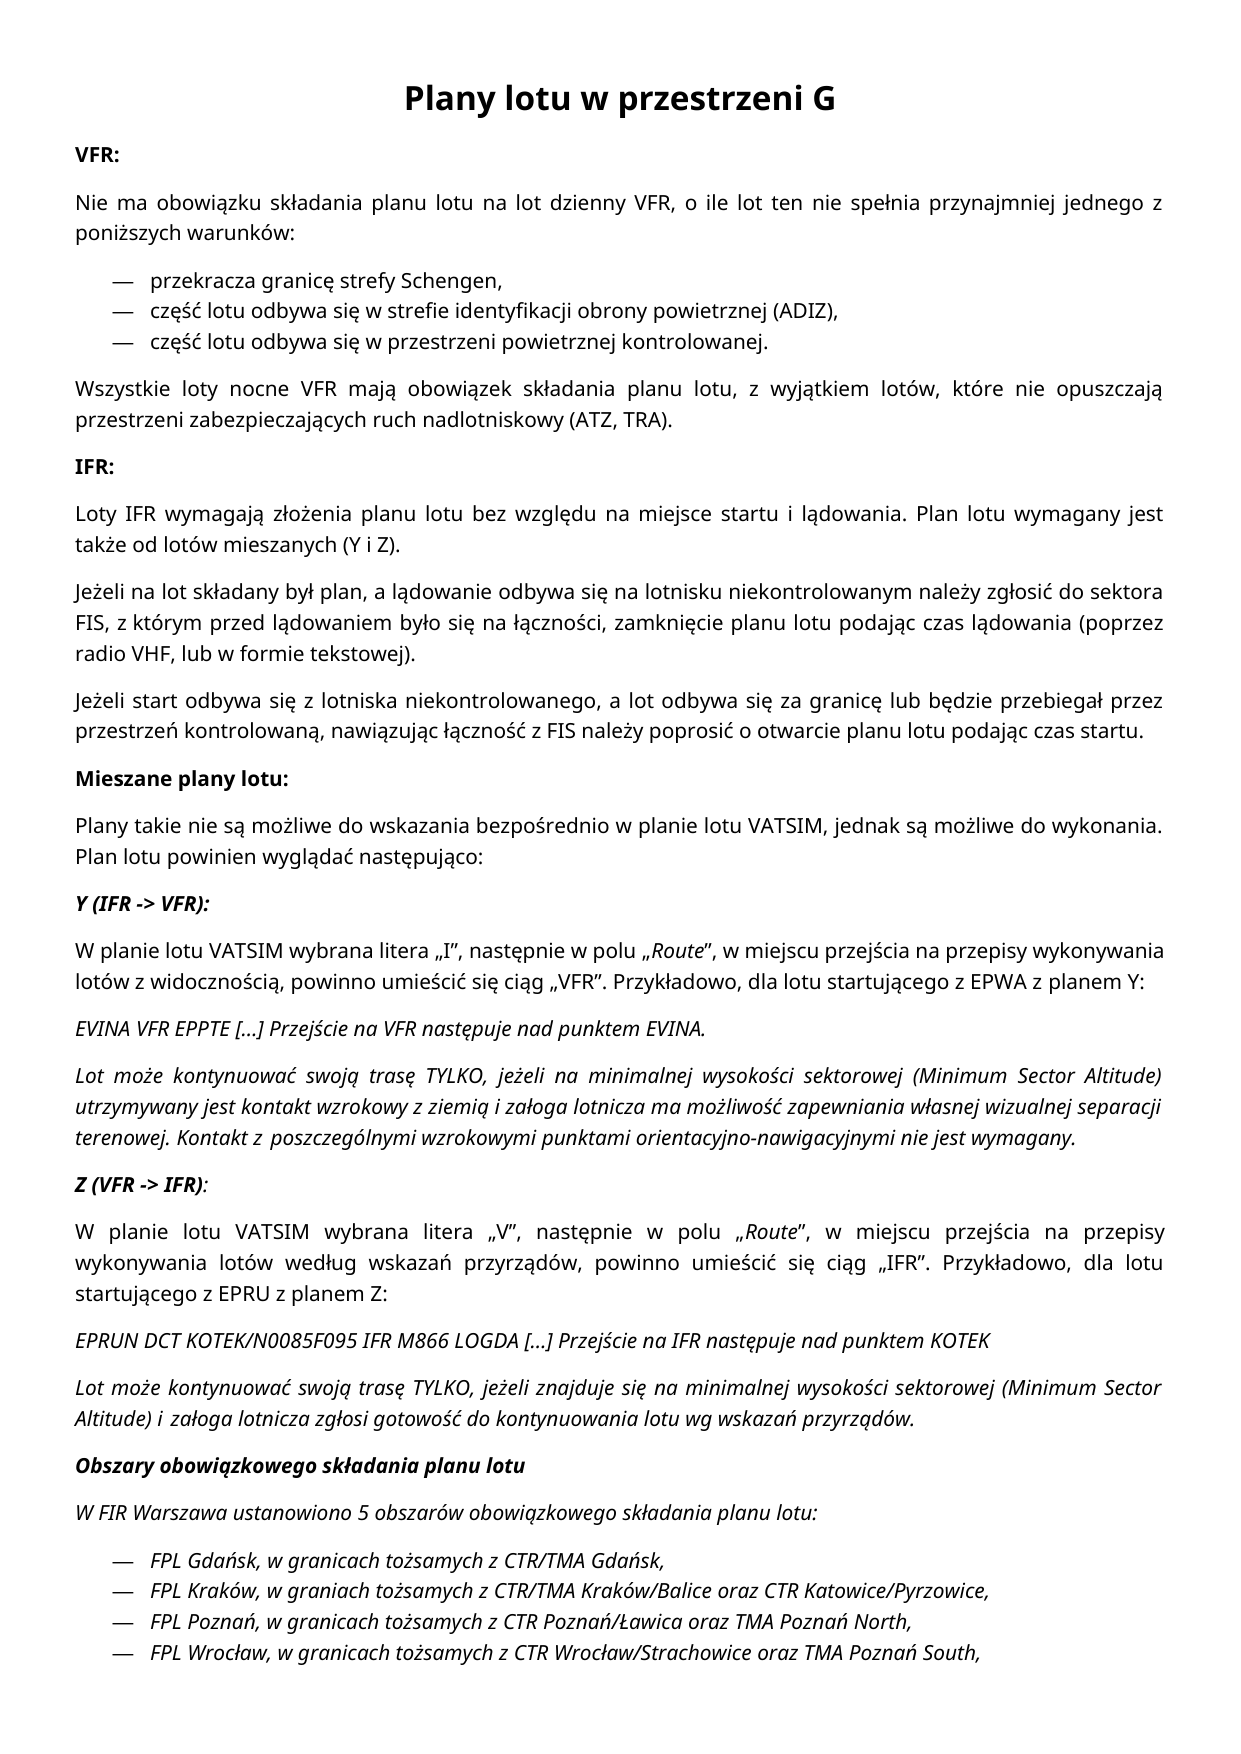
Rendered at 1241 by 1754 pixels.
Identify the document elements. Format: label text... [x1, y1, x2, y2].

list przekracza granicę strefy Schengen, [112, 266, 1165, 294]
text Jeżeli na lot składany był plan, a lądowanie odbywa się na lotnisku niekontrolowanym należy zgłosić do sektora FIS, z którym przed lądowaniem było się na łączności, zamknięcie planu lotu podając czas lądowania (poprzez radio VHF, lub w formie tekstowej). [75, 577, 1165, 667]
list FPL Poznań, w granicach tożsamych z CTR Poznań/Ławica oraz TMA Poznań North, [112, 1607, 1165, 1636]
text W planie lotu VATSIM wybrana litera „I”, następnie w polu „Route”, w miejscu przejścia na przepisy wykonywania lotów z widocznością, powinno umieścić się ciąg „VFR”. Przykładowo, dla lotu startującego z EPWA z planem Y: [75, 936, 1165, 996]
text Mieszane plany lotu: [75, 764, 1165, 792]
list FPL Kraków, w graniach tożsamych z CTR/TMA Kraków/Balice oraz CTR Katowice/Pyrzowice, [112, 1576, 1165, 1605]
text Loty IFR wymagają złożenia planu lotu bez względu na miejsce startu i lądowania. Plan lotu wymagany jest także od lotów mieszanych (Y i Z). [75, 499, 1165, 559]
text Z (VFR -> IFR): [75, 1170, 1165, 1199]
text Lot może kontynuować swoją trasę TYLKO, jeżeli na minimalnej wysokości sektorowej (Minimum Sector Altitude) utrzymywany jest kontakt wzrokowy z ziemią i załoga lotnicza ma możliwość zapewniania własnej wizualnej separacji terenowej. Kontakt z poszczególnymi wzrokowymi punktami orientacyjno-nawigacyjnymi nie jest wymagany. [75, 1062, 1165, 1151]
text Lot może kontynuować swoją trasę TYLKO, jeżeli znajduje się na minimalnej wysokości sektorowej (Minimum Sector Altitude) i załoga lotnicza zgłosi gotowość do kontynuowania lotu wg wskazań przyrządów. [75, 1373, 1165, 1432]
text Wszystkie loty nocne VFR mają obowiązek składania planu lotu, z wyjątkiem lotów, które nie opuszczają przestrzeni zabezpieczających ruch nadlotniskowy (ATZ, TRA). [75, 374, 1165, 433]
text EVINA VFR EPPTE […] Przejście na VFR następuje nad punktem EVINA. [75, 1014, 1165, 1043]
text Nie ma obowiązku składania planu lotu na lot dzienny VFR, o ile lot ten nie spełnia przynajmniej jednego z poniższych warunków: [75, 188, 1165, 247]
text Jeżeli start odbywa się z lotniska niekontrolowanego, a lot odbywa się za granicę lub będzie przebiegał przez przestrzeń kontrolowaną, nawiązując łączność z FIS należy poprosić o otwarcie planu lotu podając czas startu. [75, 686, 1165, 745]
text Obszary obowiązkowego składania planu lotu [75, 1451, 1165, 1480]
text Plany takie nie są możliwe do wskazania bezpośrednio w planie lotu VATSIM, jednak są możliwe do wykonania. Plan lotu powinien wyglądać następująco: [75, 811, 1165, 870]
text W FIR Warszawa ustanowiono 5 obszarów obowiązkowego składania planu lotu: [75, 1498, 1165, 1527]
text W planie lotu VATSIM wybrana litera „V”, następnie w polu „Route”, w miejscu przejścia na przepisy wykonywania lotów według wskazań przyrządów, powinno umieścić się ciąg „IFR”. Przykładowo, dla lotu startującego z EPRU z planem Z: [75, 1217, 1165, 1307]
text Y (IFR -> VFR): [75, 889, 1165, 918]
text IFR: [75, 452, 1165, 481]
list FPL Wrocław, w granicach tożsamych z CTR Wrocław/Strachowice oraz TMA Poznań South, [112, 1638, 1165, 1666]
list część lotu odbywa się w strefie identyfikacji obrony powietrznej (ADIZ), [112, 296, 1165, 325]
text EPRUN DCT KOTEK/N0085F095 IFR M866 LOGDA […] Przejście na IFR następuje nad punktem KOTEK [75, 1326, 1165, 1354]
text Plany lotu w przestrzeni G [75, 75, 1165, 120]
text VFR: [75, 141, 1165, 169]
list FPL Gdańsk, w granicach tożsamych z CTR/TMA Gdańsk, [112, 1546, 1165, 1574]
list część lotu odbywa się w przestrzeni powietrznej kontrolowanej. [112, 327, 1165, 356]
